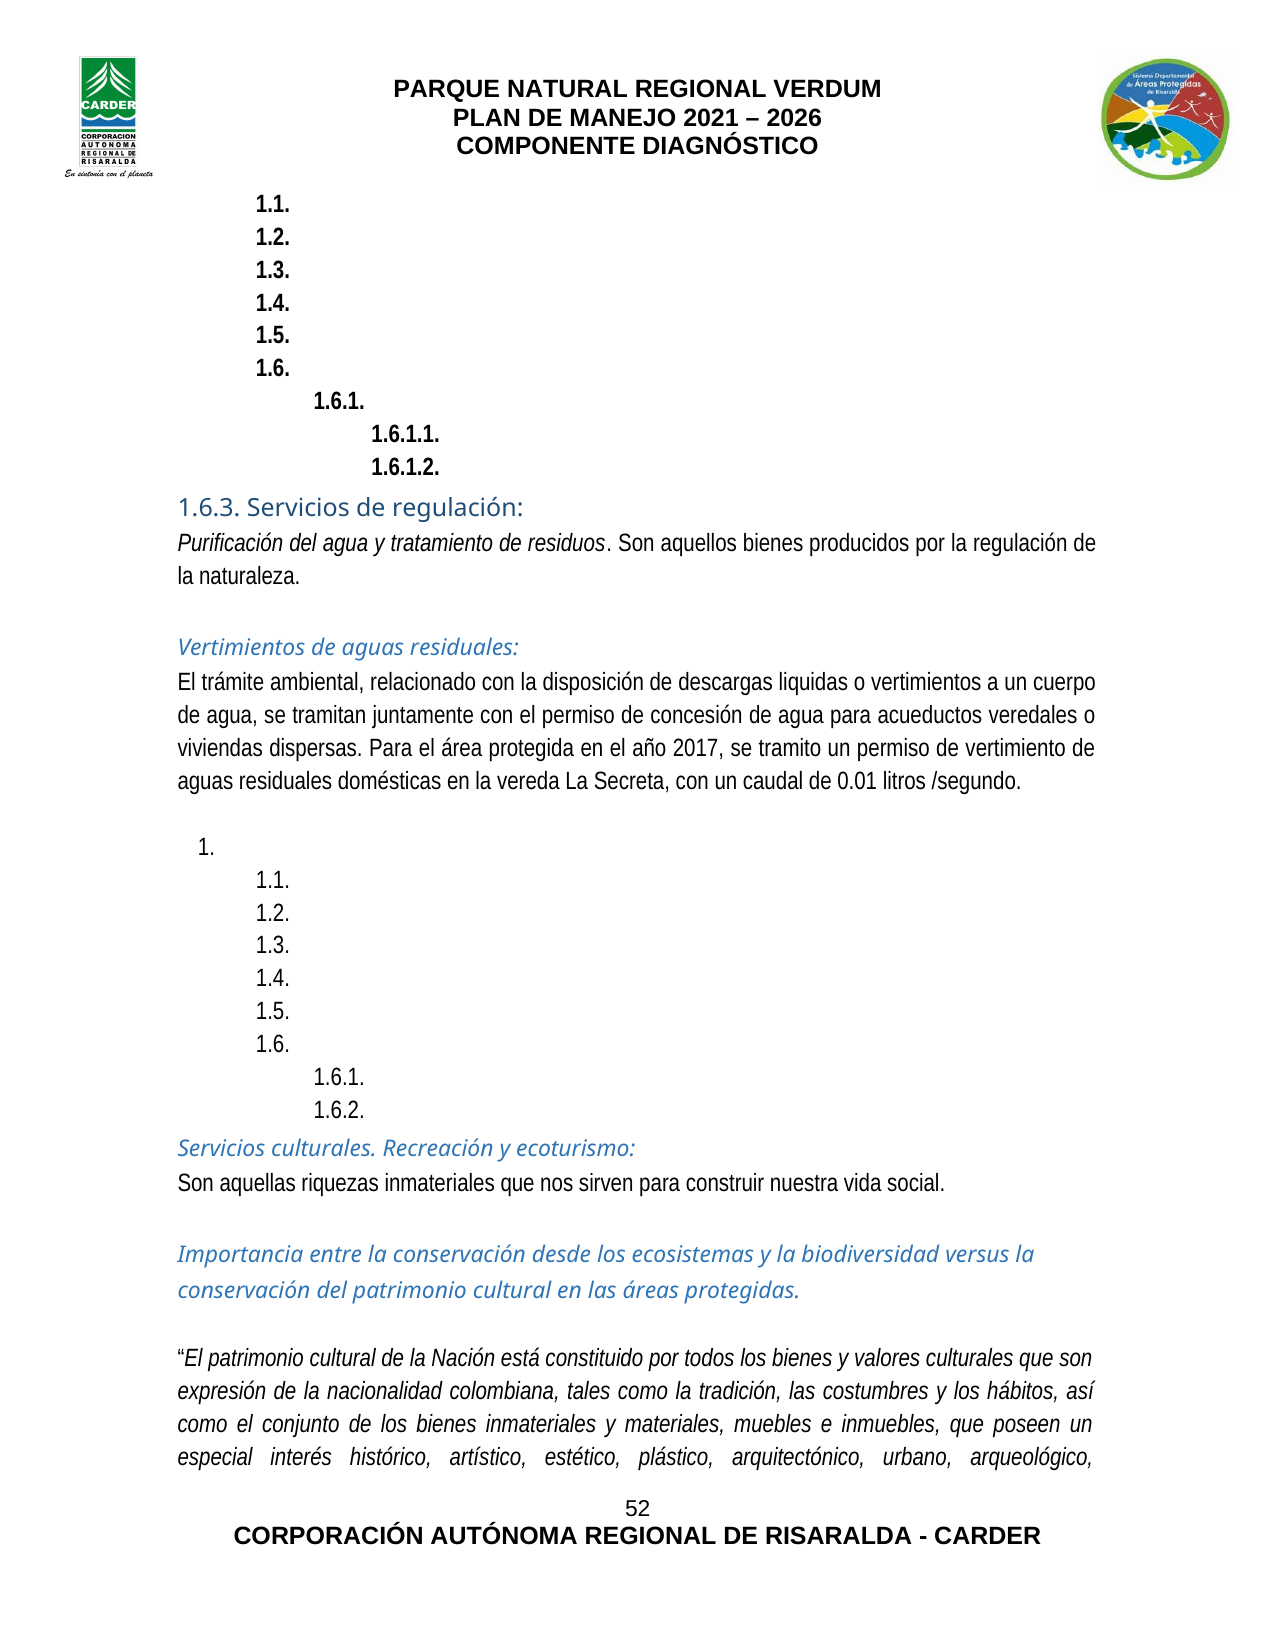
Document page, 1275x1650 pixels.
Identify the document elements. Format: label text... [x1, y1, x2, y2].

subtitle Vertimientos de aguas residuales: [177, 631, 1098, 662]
subtitle 1.6.3. Servicios de regulación: [177, 489, 1098, 523]
text Purificación del agua y tratamiento de residuos. Son aquellos bienes producidos por la regulación de la naturaleza. [177, 528, 1098, 590]
subtitle Importancia entre la conservación desde los ecosistemas y la biodiversidad versus la conservación del patrimonio cultural en las áreas protegidas. [177, 1238, 1098, 1305]
text El trámite ambiental, relacionado con la disposición de descargas liquidas o vertimientos a un cuerpo de agua, se tramitan juntamente con el permiso de concesión de agua para acueductos veredales o viviendas dispersas. Para el área protegida en el año 2017, se tramito un permiso de vertimiento de aguas residuales domésticas en la vereda La Secreta, con un caudal de 0.01 litros /segundo. [177, 667, 1098, 794]
picture [59, 50, 159, 188]
picture [1097, 55, 1234, 185]
text Son aquellas riquezas inmateriales que nos sirven para construir nuestra vida social. [177, 1168, 1098, 1197]
subtitle Servicios culturales. Recreación y ecoturismo: [177, 1132, 1098, 1163]
